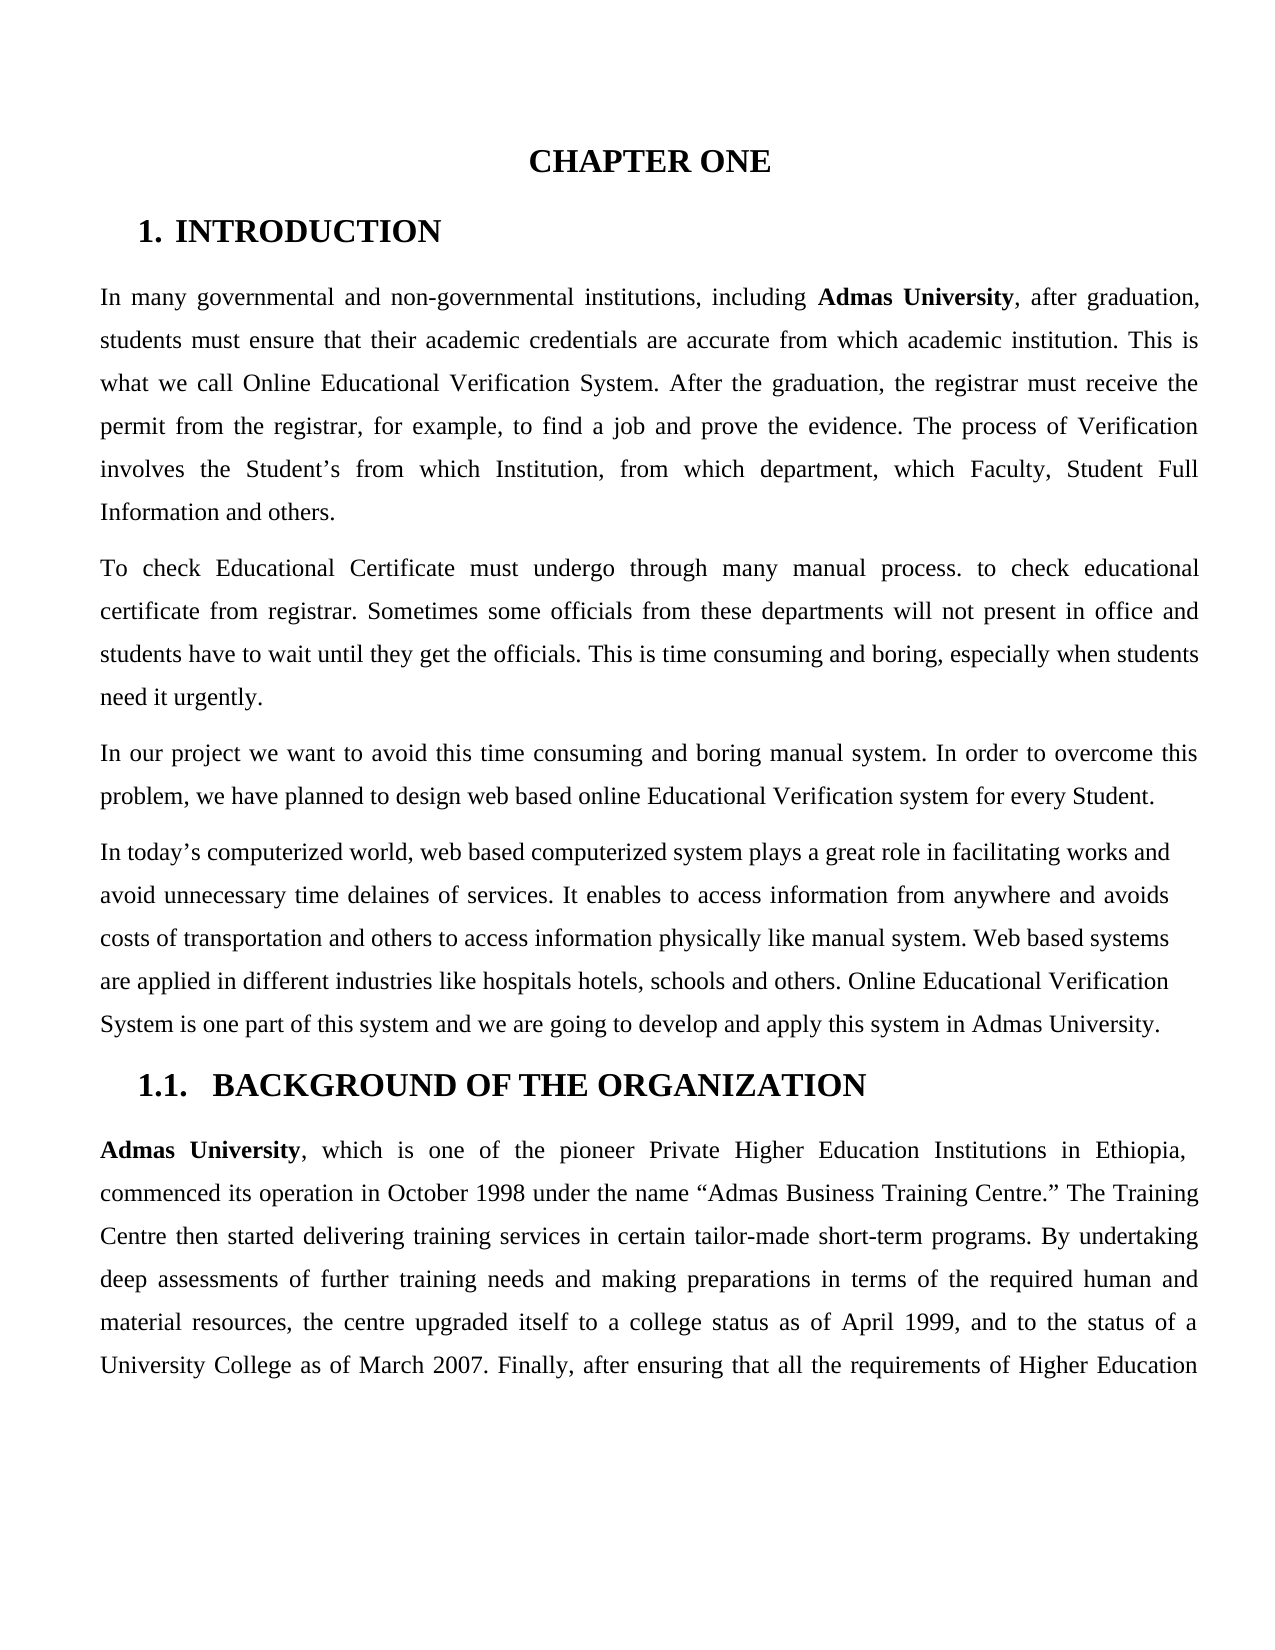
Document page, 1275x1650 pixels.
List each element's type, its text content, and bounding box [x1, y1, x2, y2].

subtitle BACKGROUND OF THE ORGANIZATION [137, 1065, 1200, 1103]
text In many governmental and non-governmental institutions, including Admas University, after graduation, students must ensure that their academic credentials are accurate from which academic institution. This is what we call Online Educational Verification System. After the graduation, the registrar must receive the permit from the registrar, for example, to find a job and prove the evidence. The process of Verification involves the Student’s from which Institution, from which department, which Faculty, Student Full Information and others. [100, 282, 1200, 526]
text To check Educational Certificate must undergo through many manual process. to check educational certificate from registrar. Sometimes some officials from these departments will not present in office and students have to wait until they get the officials. This is time consuming and boring, especially when students need it urgently. [100, 553, 1200, 711]
subtitle INTRODUCTION [137, 212, 1200, 250]
subtitle CHAPTER ONE [100, 142, 1200, 180]
text In our project we want to avoid this time consuming and boring manual system. In order to overcome this problem, we have planned to design web based online Educational Verification system for every Student. [100, 738, 1200, 810]
text In today’s computerized world, web based computerized system plays a great role in facilitating works and avoid unnecessary time delaines of services. It enables to access information from anywhere and avoids costs of transportation and others to access information physically like manual system. Web based systems are applied in different industries like hospitals hotels, schools and others. Online Educational Verification System is one part of this system and we are going to develop and apply this system in Admas University. [100, 837, 1171, 1038]
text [100, 1135, 1200, 1379]
